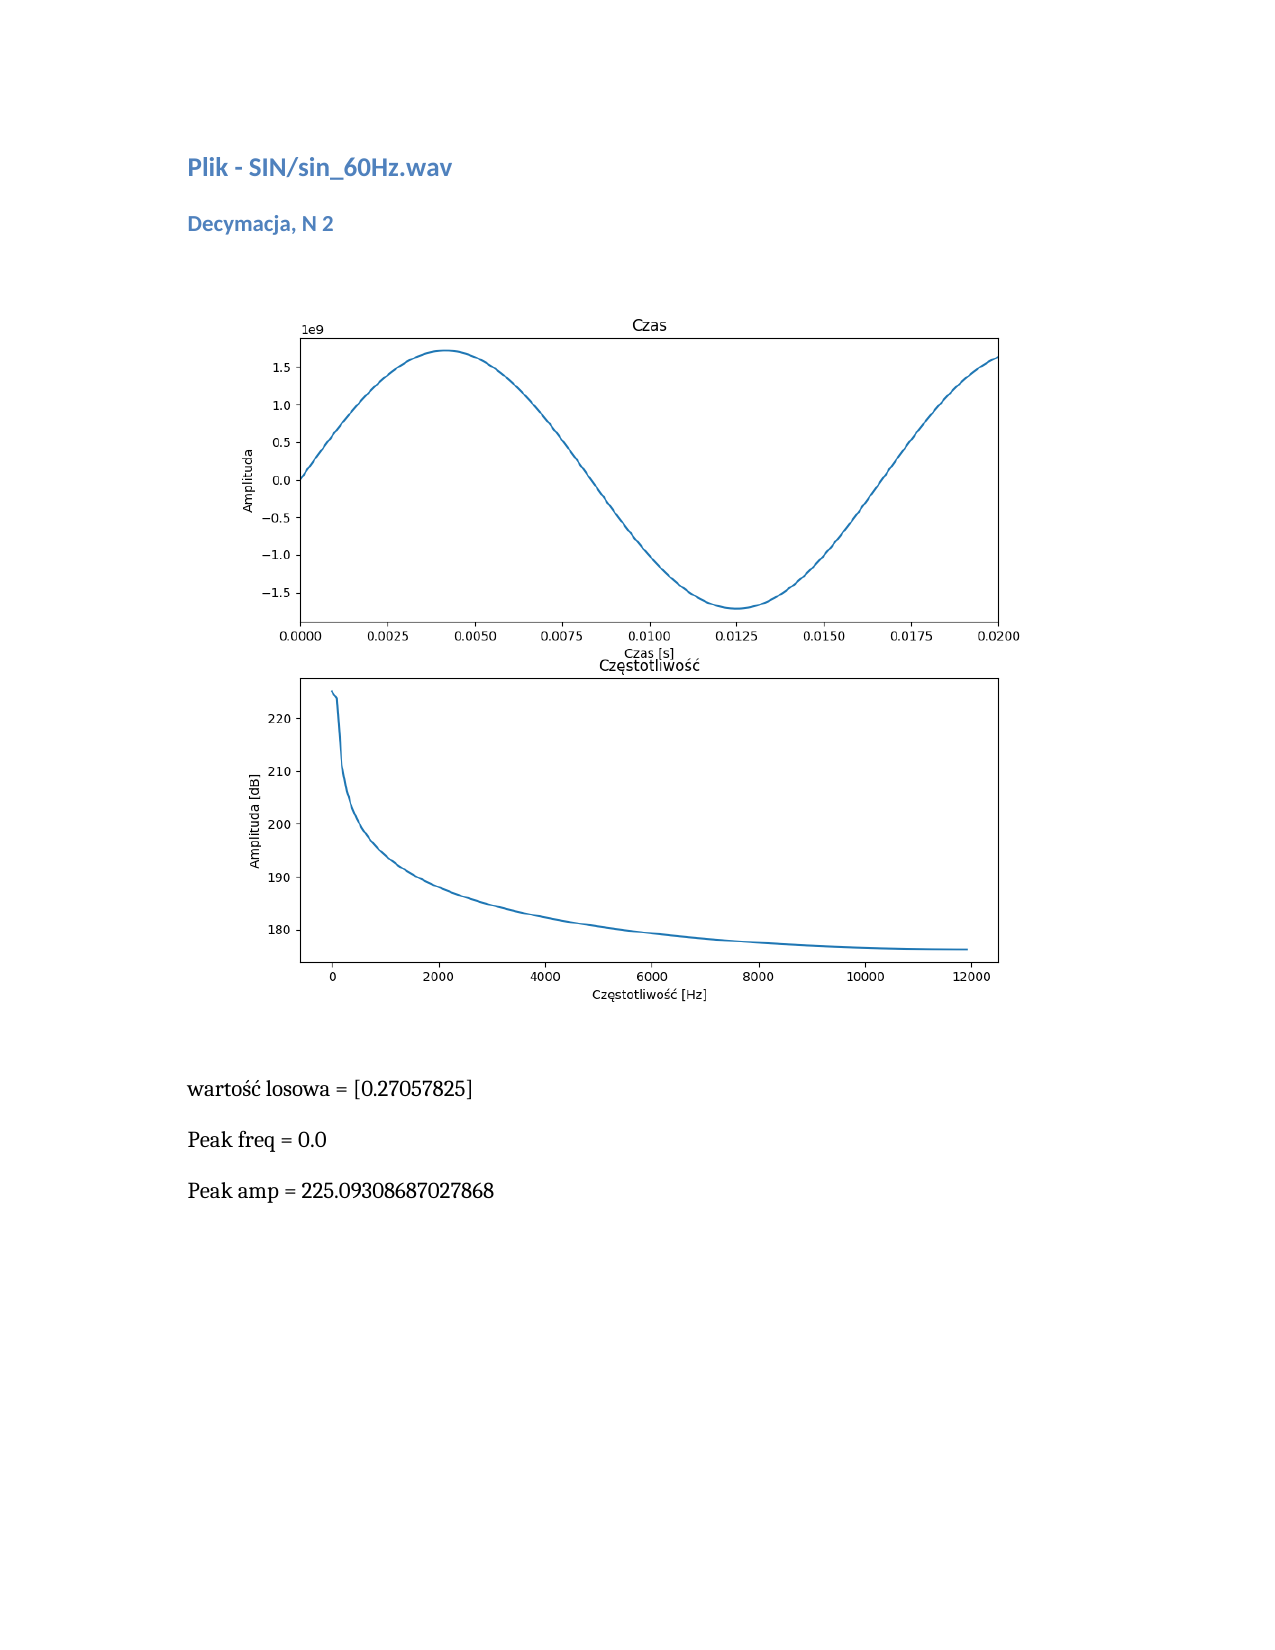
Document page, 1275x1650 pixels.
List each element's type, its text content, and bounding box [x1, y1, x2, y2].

subtitle Decymacja, N 2 [187, 209, 1087, 237]
text Peak freq = 0.0 [187, 1127, 1087, 1153]
subtitle Plik - SIN/sin_60Hz.wav [187, 150, 1087, 183]
text Peak amp = 225.09308687027868 [187, 1178, 1087, 1204]
text wartość losowa = [0.27057825] [187, 1076, 1087, 1102]
picture [187, 241, 1088, 1051]
